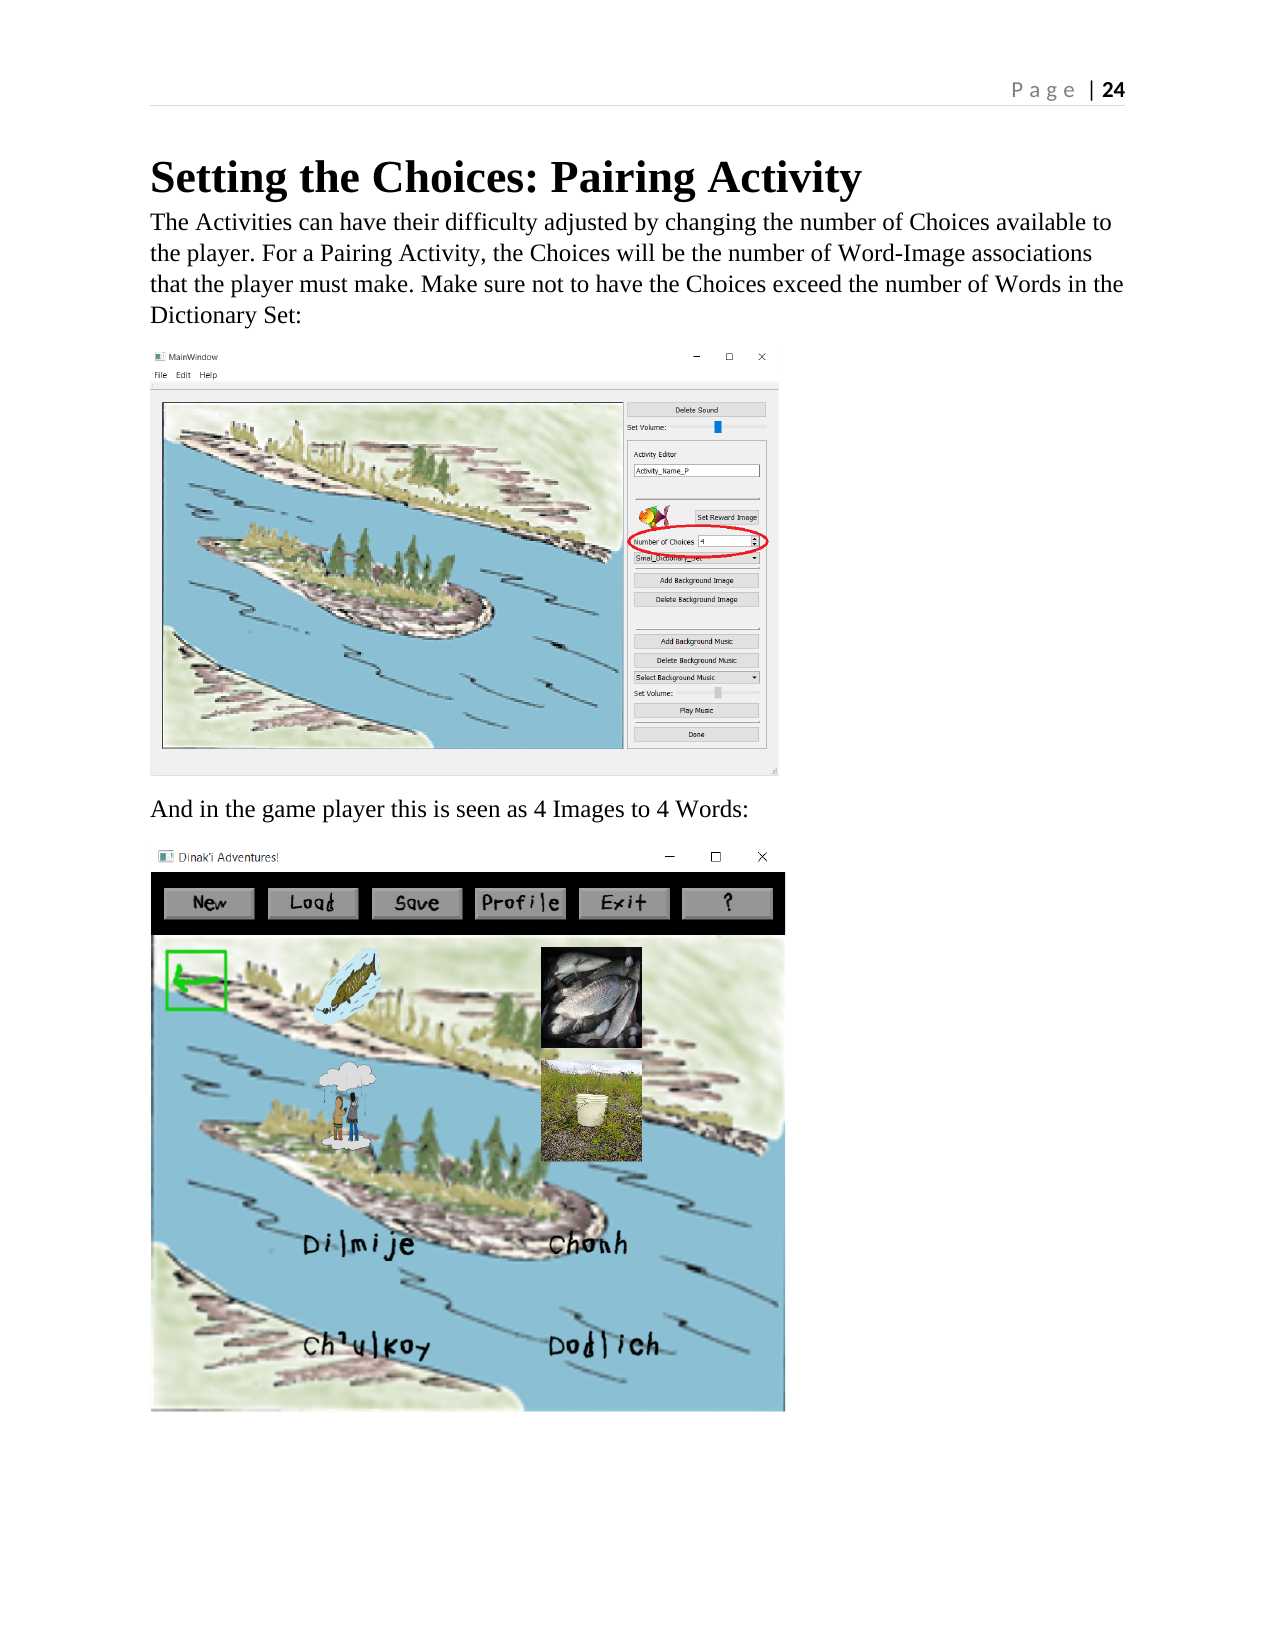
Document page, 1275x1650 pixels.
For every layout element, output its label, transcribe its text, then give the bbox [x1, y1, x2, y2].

picture [150, 842, 786, 1412]
picture [150, 347, 779, 776]
subtitle Setting the Choices: Pairing Activity [150, 150, 1125, 203]
text And in the game player this is seen as 4 Images to 4 Words: [150, 794, 1125, 823]
text The Activities can have their difficulty adjusted by changing the number of Choices available to the player. For a Pairing Activity, the Choices will be the number of Word-Image associations that the player must make. Make sure not to have the Choices exceed the number of Words in the Dictionary Set: [150, 207, 1125, 329]
